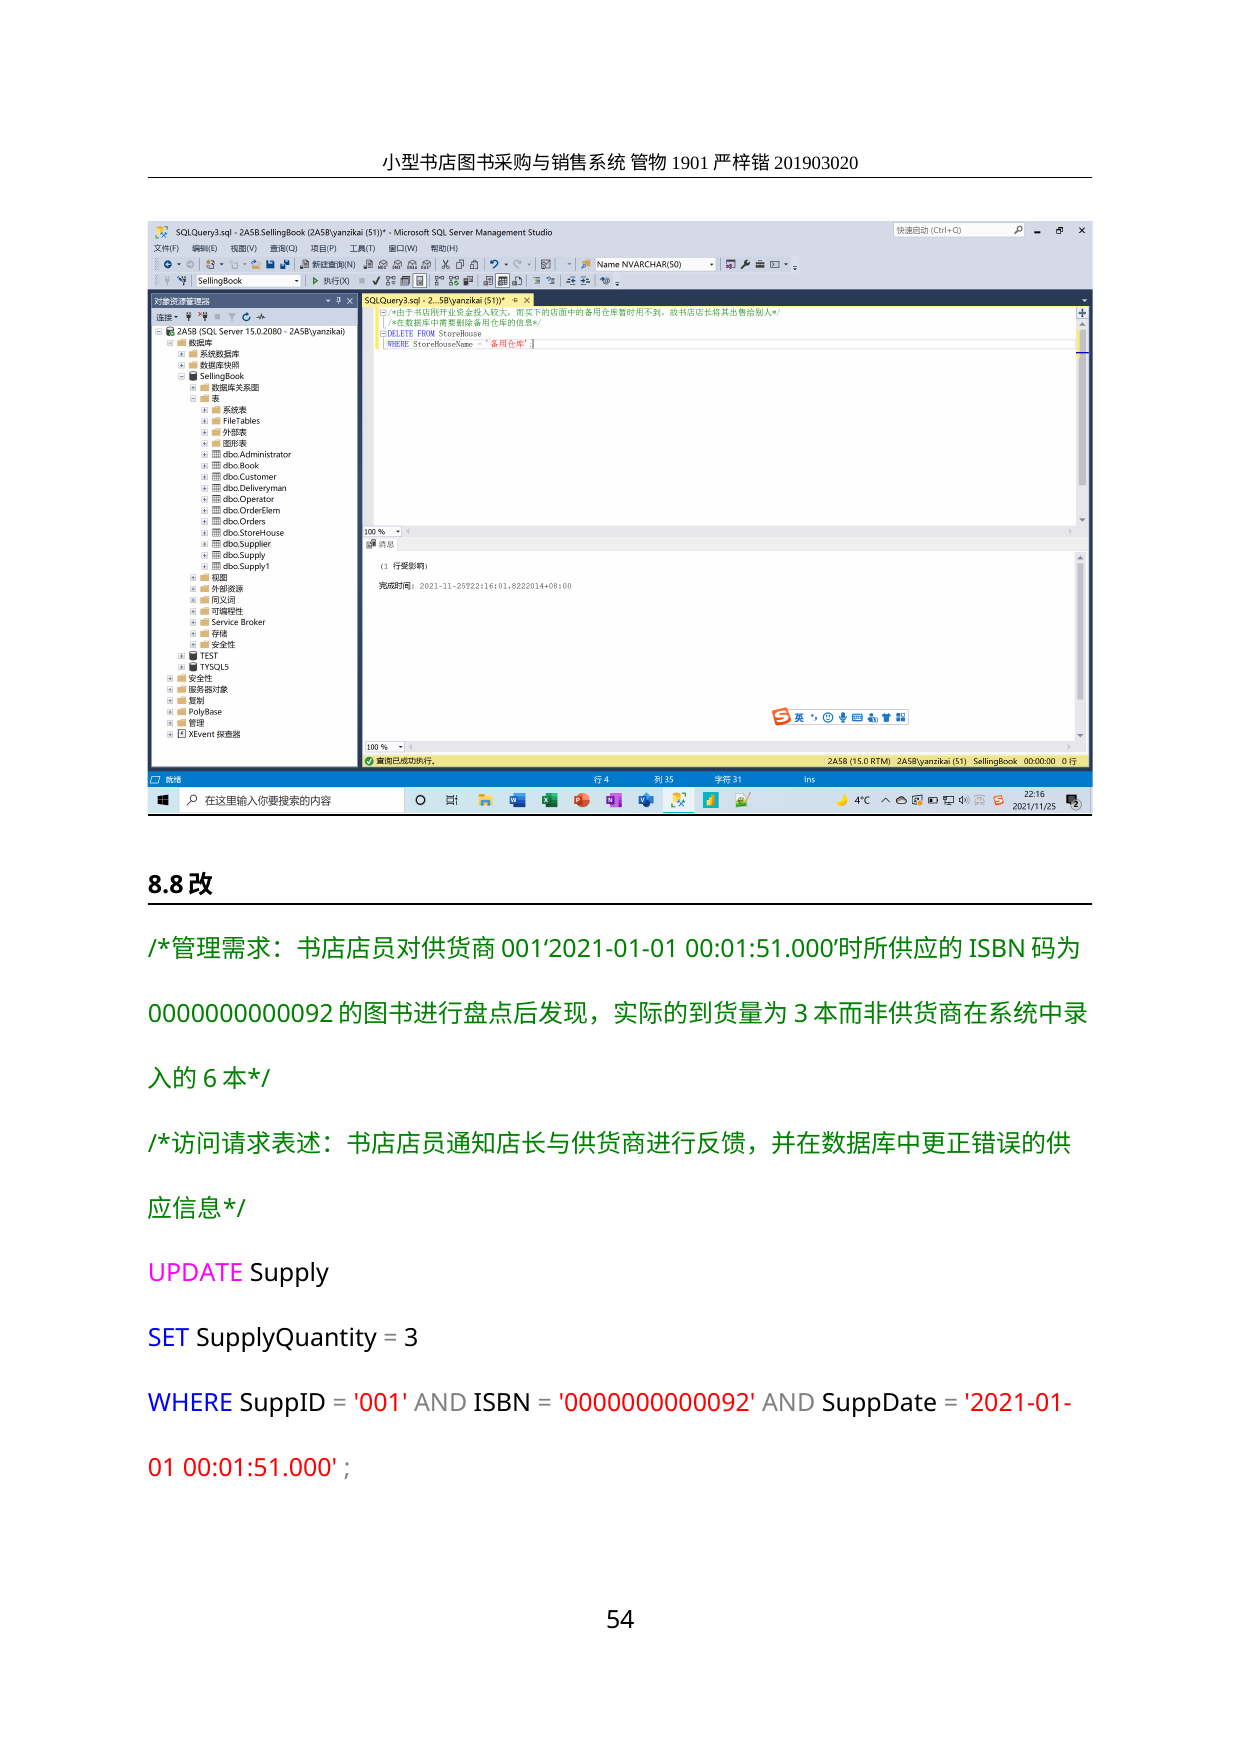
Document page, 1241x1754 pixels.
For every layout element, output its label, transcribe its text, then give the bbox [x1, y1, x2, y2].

text WHERE SuppID = '001' AND ISBN = '0000000000092' AND SuppDate = '2021-01-01 00:01:51.000' ; [148, 1369, 1092, 1499]
text SET SupplyQuantity = 3 [148, 1304, 1092, 1369]
text 8.8改 [148, 865, 1092, 903]
text /*访问请求表述：书店店员通知店长与供货商进行反馈，并在数据库中更正错误的供应信息*/ [148, 1109, 1092, 1239]
text UPDATE Supply [148, 1239, 1092, 1304]
picture [147, 221, 1093, 813]
text /*管理需求：书店店员对供货商001‘2021-01-01 00:01:51.000’时所供应的ISBN码为0000000000092的图书进行盘点后发现，实际的到货量为3本而非供货商在系统中录入的6本*/ [148, 914, 1092, 1109]
